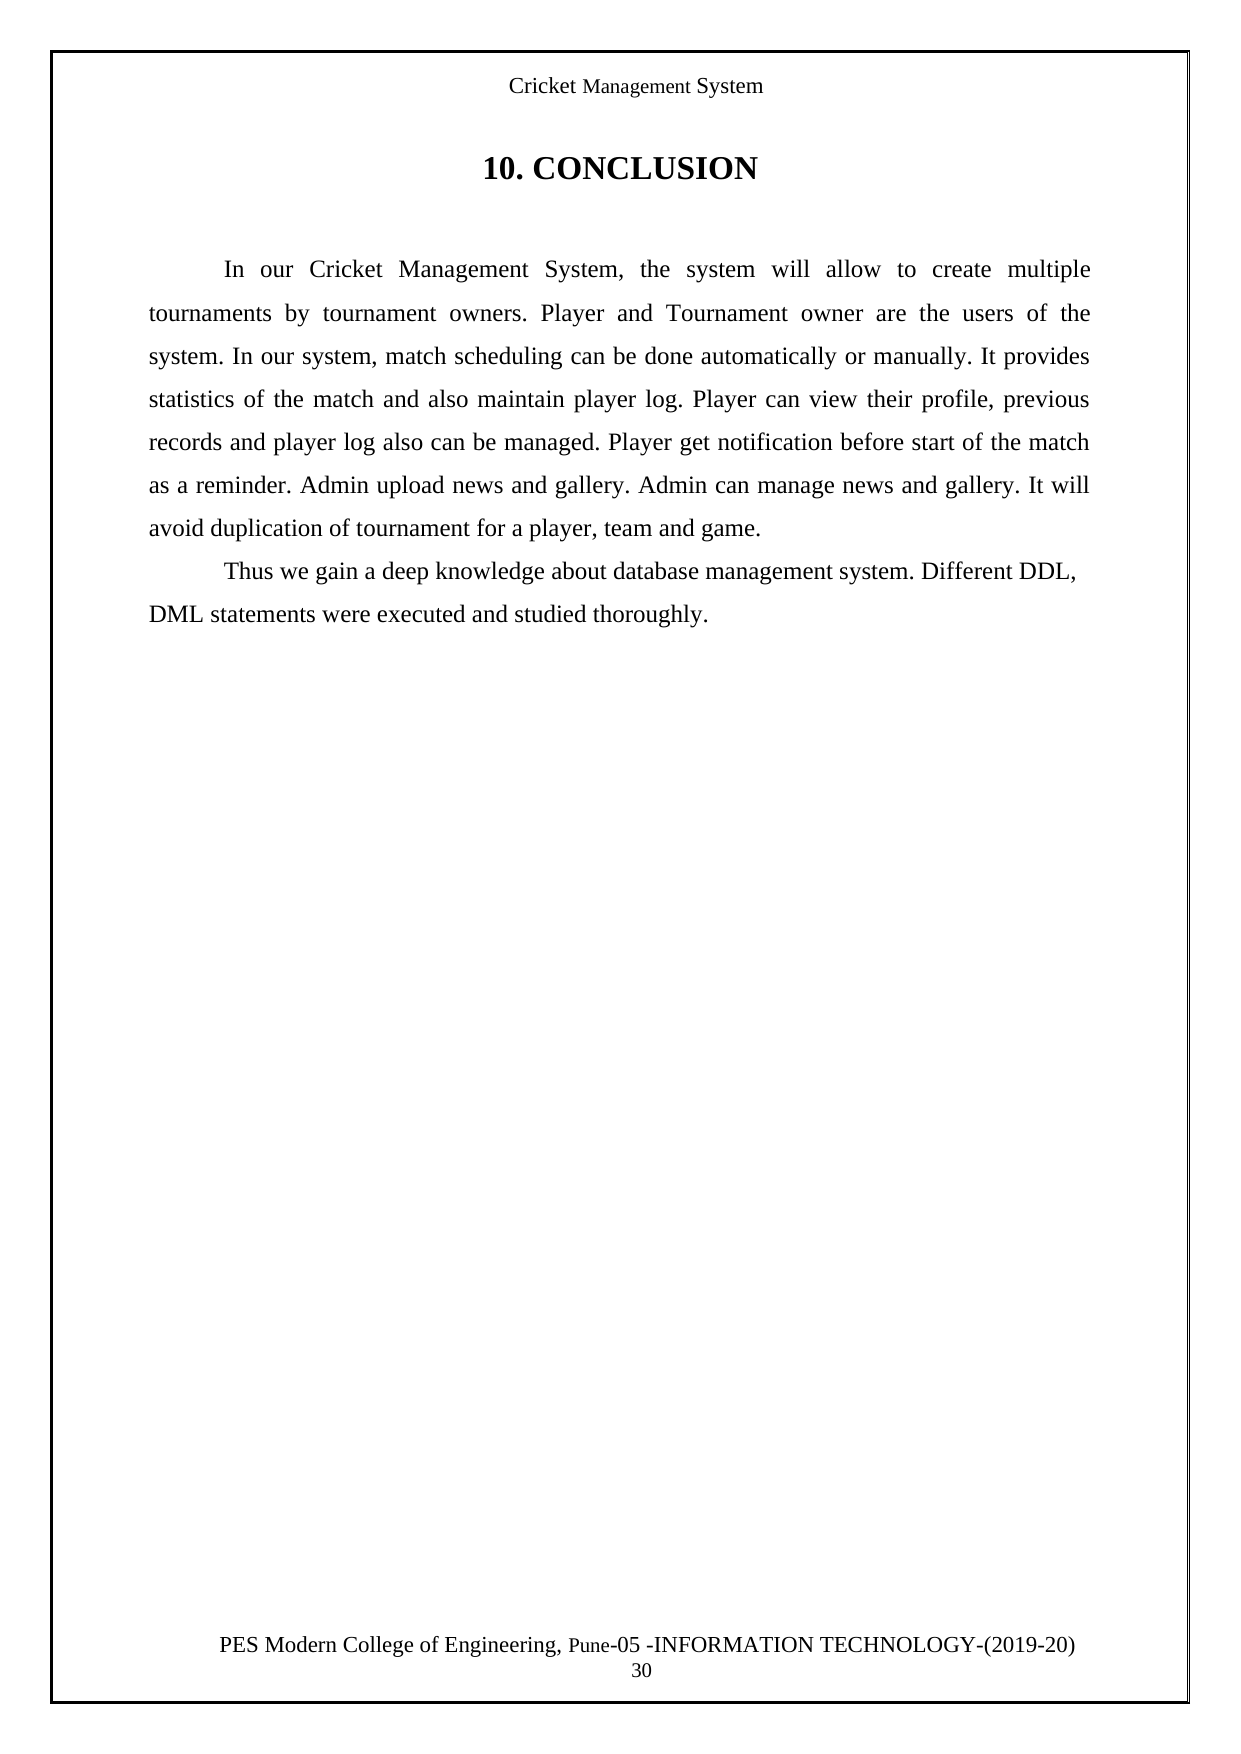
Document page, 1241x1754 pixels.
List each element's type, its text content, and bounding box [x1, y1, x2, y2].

text In our Cricket Management System, the system will allow to create multiple tournaments by tournament owners. Player and Tournament owner are the users of the system. In our system, match scheduling can be done automatically or manually. It provides statistics of the match and also maintain player log. Player can view their profile, previous records and player log also can be managed. Player get notification before start of the match as a reminder. Admin upload news and gallery. Admin can manage news and gallery. It will avoid duplication of tournament for a player, team and game. [148, 254, 1092, 542]
text Thus we gain a deep knowledge about database management system. Different DDL, DML statements were executed and studied thoroughly. [148, 556, 1092, 628]
text 10. CONCLUSION [148, 148, 1092, 187]
